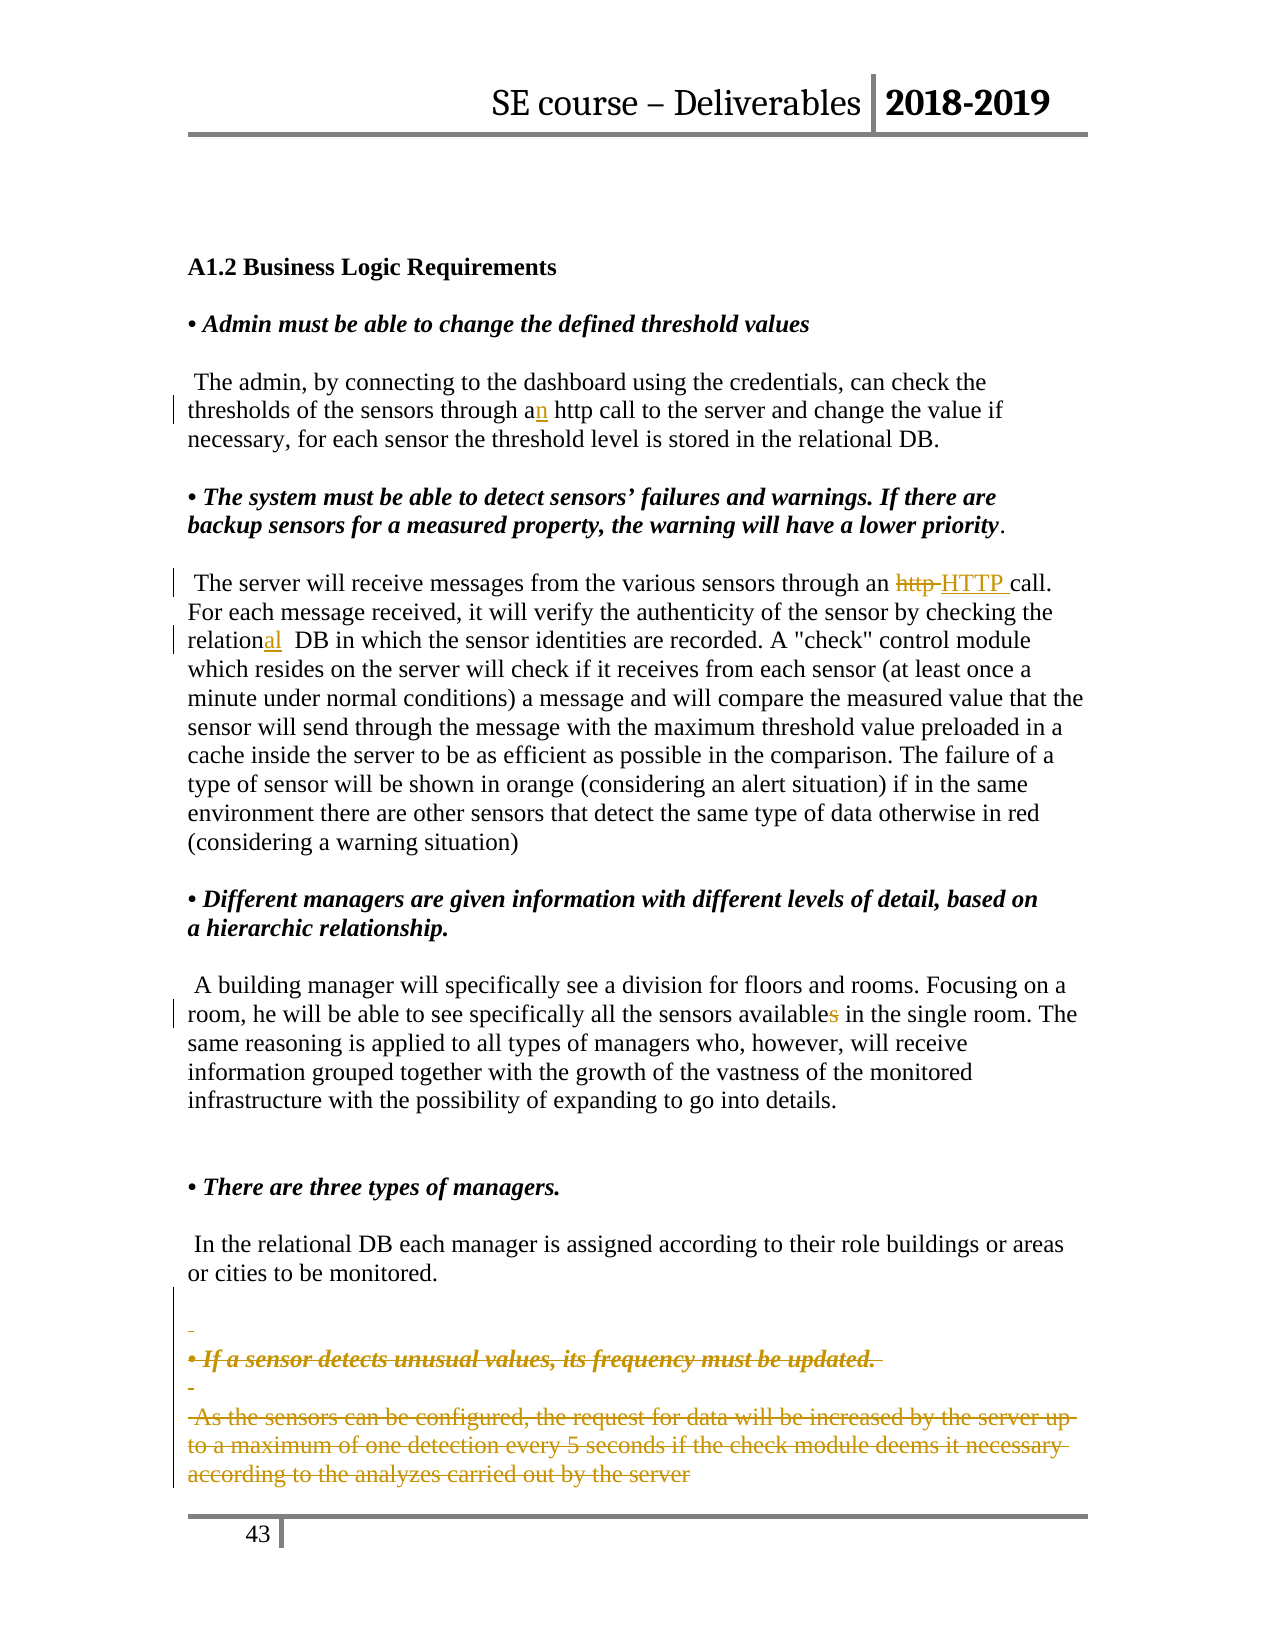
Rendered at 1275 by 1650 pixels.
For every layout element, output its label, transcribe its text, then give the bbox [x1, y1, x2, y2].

text A1.2 Business Logic Requirements [187, 252, 1087, 280]
text • The system must be able to detect sensors’ failures and warnings. If there are [187, 482, 1087, 510]
text In the relational DB each manager is assigned according to their role buildings or areas or cities to be monitored. [187, 1229, 1087, 1287]
text The server will receive messages from the various sensors through an call. For each message received, it will verify the authenticity of the sensor by checking the relation DB in which the sensor identities are recorded. A "check" control module which resides on the server will check if it receives from each sensor (at least once a minute under normal conditions) a message and will compare the measured value that the sensor will send through the message with the maximum threshold value preloaded in a cache inside the server to be as efficient as possible in the comparison. The failure of a type of sensor will be shown in orange (considering an alert situation) if in the same environment there are other sensors that detect the same type of data otherwise in red (considering a warning situation) [187, 568, 1087, 855]
text a hierarchic relationship. [187, 913, 1087, 942]
text backup sensors for a measured property, the warning will have a lower priority. [187, 510, 1087, 539]
text • Admin must be able to change the defined threshold values [187, 309, 1087, 338]
text The admin, by connecting to the dashboard using the credentials, can check the thresholds of the sensors through a http call to the server and change the value if necessary, for each sensor the threshold level is stored in the relational DB. [187, 367, 1087, 453]
text • Different managers are given information with different levels of detail, based on [187, 884, 1087, 913]
text • There are three types of managers. [187, 1172, 1087, 1200]
text A building manager will specifically see a division for floors and rooms. Focusing on a room, he will be able to see specifically all the sensors available in the single room. The same reasoning is applied to all types of managers who, however, will receive information grouped together with the growth of the vastness of the monitored infrastructure with the possibility of expanding to go into details. [187, 970, 1087, 1114]
